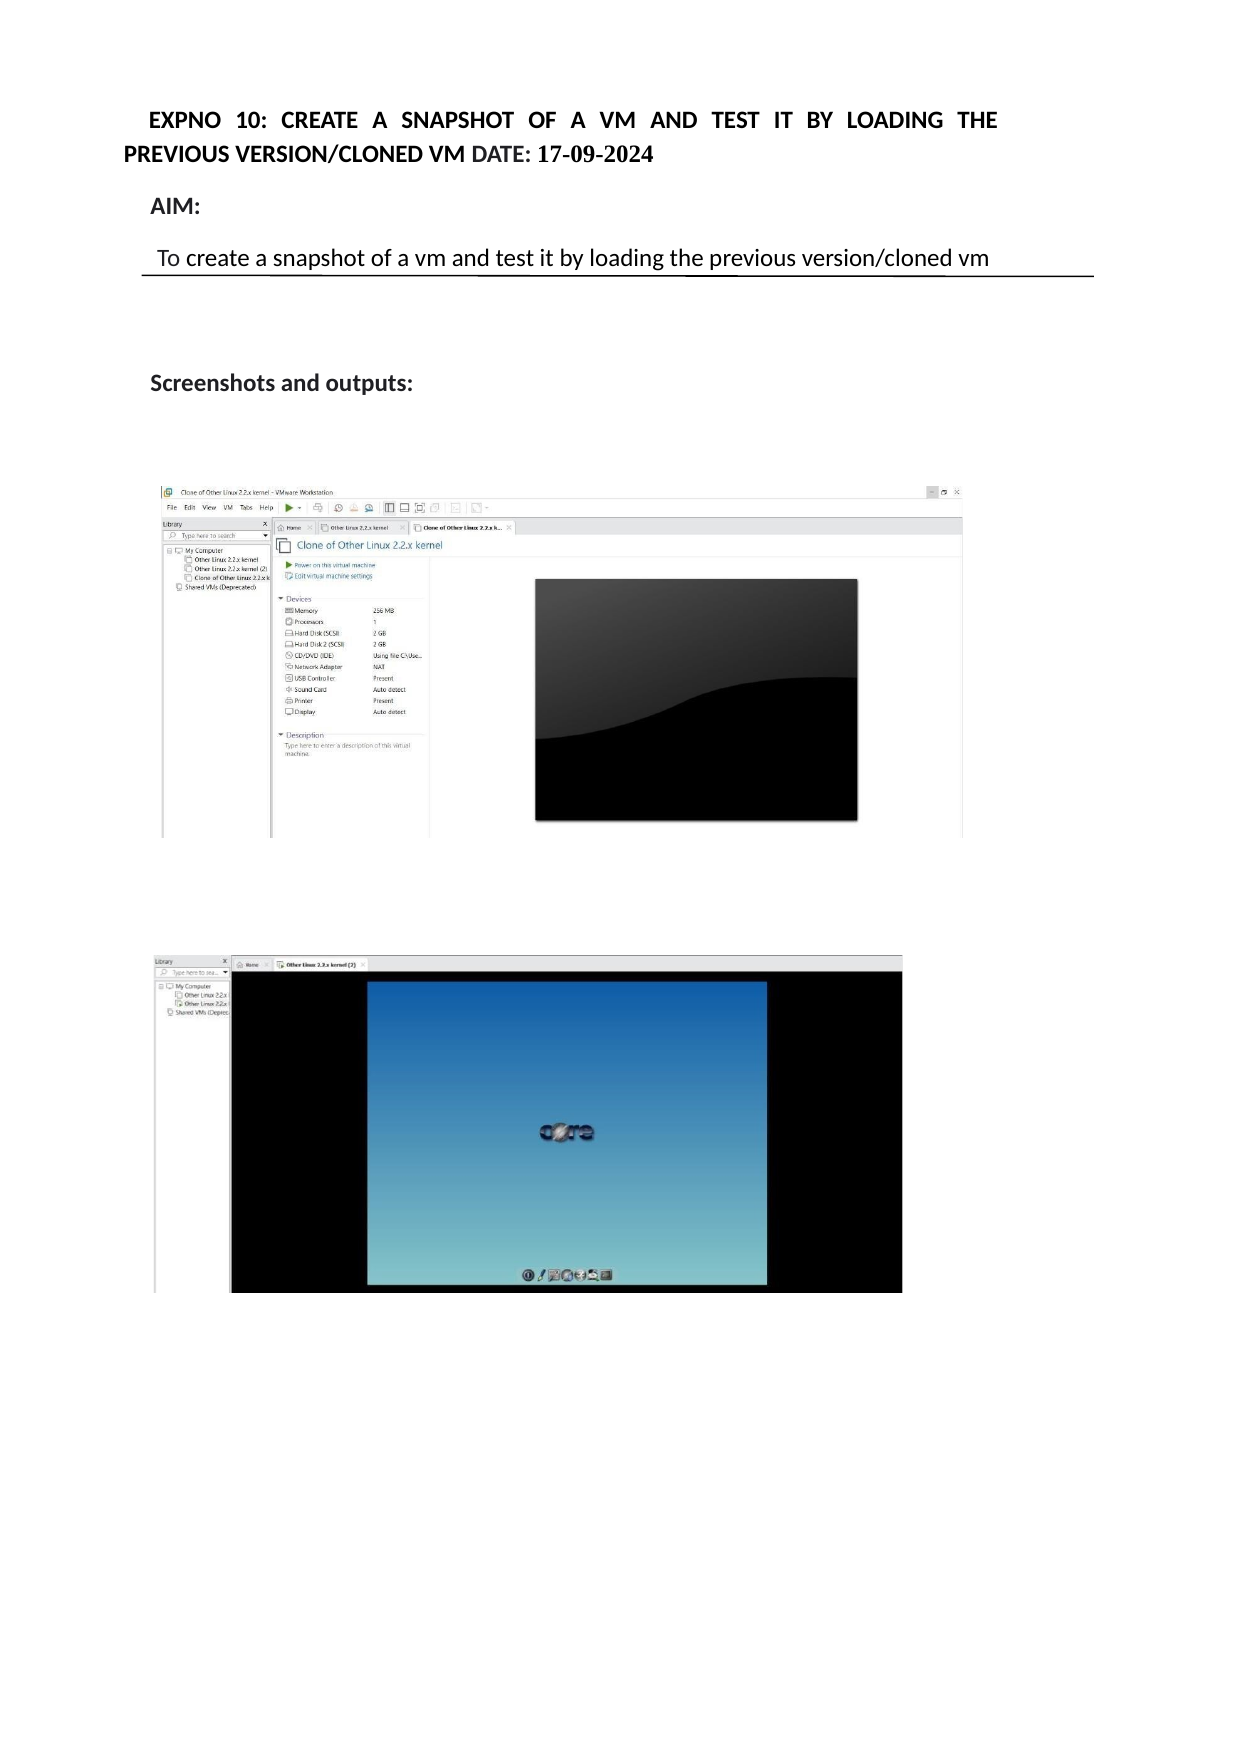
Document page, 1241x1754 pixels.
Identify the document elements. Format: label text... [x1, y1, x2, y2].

picture [153, 955, 903, 1293]
text EXPNO 10: CREATE A SNAPSHOT OF A VM AND TEST IT BY LOADING THE PREVIOUS VERSION/CLONED VM DATE: 17-09-2024 [123, 105, 999, 169]
text To create a snapshot of a vm and test it by loading the previous version/cloned vm [37, 242, 990, 273]
text AIM: [150, 191, 981, 221]
picture [161, 486, 963, 838]
text Screenshots and outputs: [150, 367, 981, 397]
